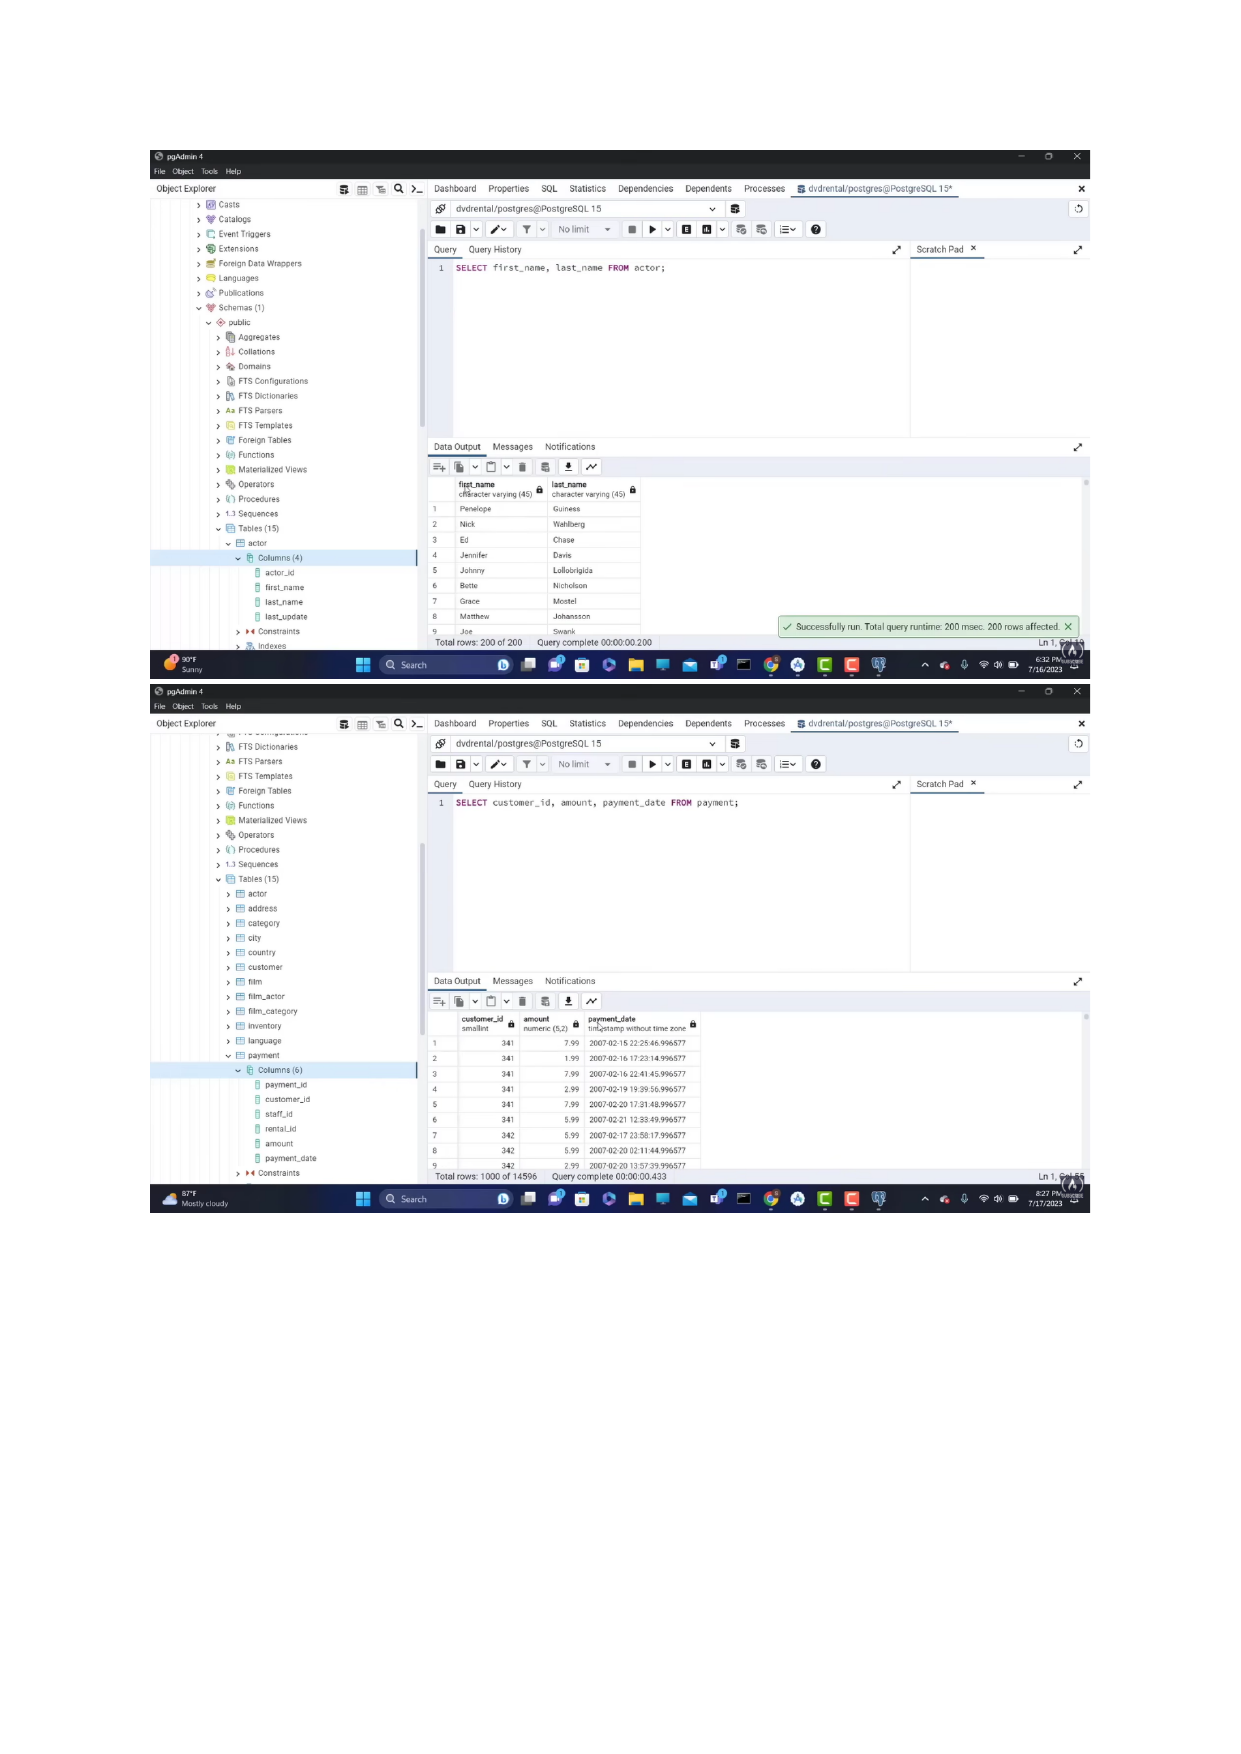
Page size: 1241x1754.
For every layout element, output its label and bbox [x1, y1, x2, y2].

picture [150, 150, 1091, 679]
picture [150, 684, 1091, 1213]
